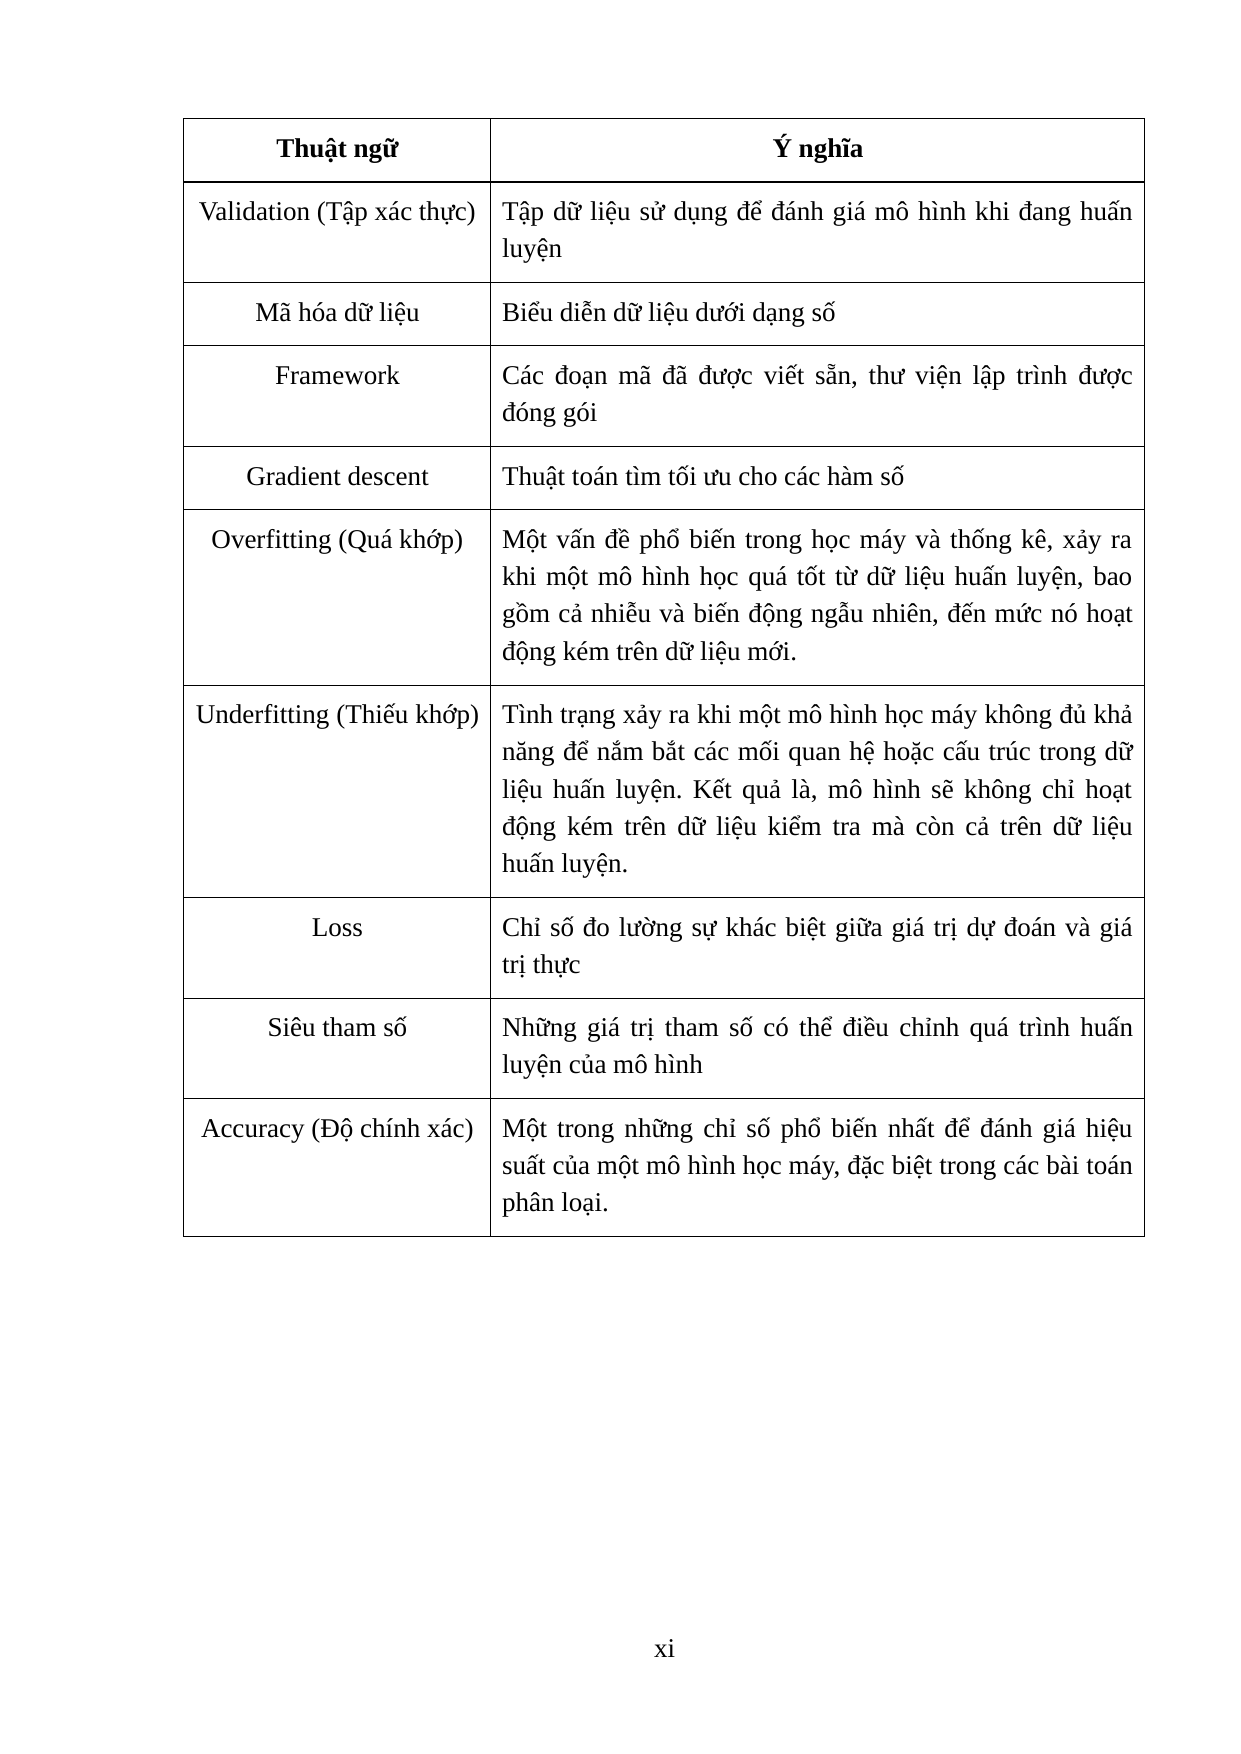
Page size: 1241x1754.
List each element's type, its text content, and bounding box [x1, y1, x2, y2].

table_cell Loss [184, 898, 490, 998]
table_cell Siêu tham số [184, 999, 490, 1098]
table_cell Những giá trị tham số có thể điều chỉnh quá trình huấn luyện của mô hình [491, 999, 1144, 1098]
table_header Thuật ngữ [184, 119, 490, 181]
table_cell Các đoạn mã đã được viết sẵn, thư viện lập trình được đóng gói [491, 346, 1144, 446]
table_header Ý nghĩa [491, 119, 1144, 181]
table_cell Thuật toán tìm tối ưu cho các hàm số [491, 447, 1144, 509]
table_cell Gradient descent [184, 447, 490, 509]
table_cell Tình trạng xảy ra khi một mô hình học máy không đủ khả năng để nắm bắt các mối quan hệ hoặc cấu trúc trong dữ liệu huấn luyện. Kết quả là, mô hình sẽ không chỉ hoạt động kém trên dữ liệu kiểm tra mà còn cả trên dữ liệu huấn luyện. [491, 686, 1144, 897]
table_cell Chỉ số đo lường sự khác biệt giữa giá trị dự đoán và giá trị thực [491, 898, 1144, 998]
table_cell Framework [184, 346, 490, 446]
table_cell Một vấn đề phổ biến trong học máy và thống kê, xảy ra khi một mô hình học quá tốt từ dữ liệu huấn luyện, bao gồm cả nhiễu và biến động ngẫu nhiên, đến mức nó hoạt động kém trên dữ liệu mới. [491, 510, 1144, 684]
table_cell Tập dữ liệu sử dụng để đánh giá mô hình khi đang huấn luyện [491, 183, 1144, 282]
table_cell Validation (Tập xác thực) [184, 183, 490, 282]
table_cell Underfitting (Thiếu khớp) [184, 686, 490, 897]
table_cell Một trong những chỉ số phổ biến nhất để đánh giá hiệu suất của một mô hình học máy, đặc biệt trong các bài toán phân loại. [491, 1099, 1144, 1236]
table_cell Overfitting (Quá khớp) [184, 510, 490, 684]
table_cell Mã hóa dữ liệu [184, 283, 490, 345]
table_cell Biểu diễn dữ liệu dưới dạng số [491, 283, 1144, 345]
table_cell Accuracy (Độ chính xác) [184, 1099, 490, 1236]
